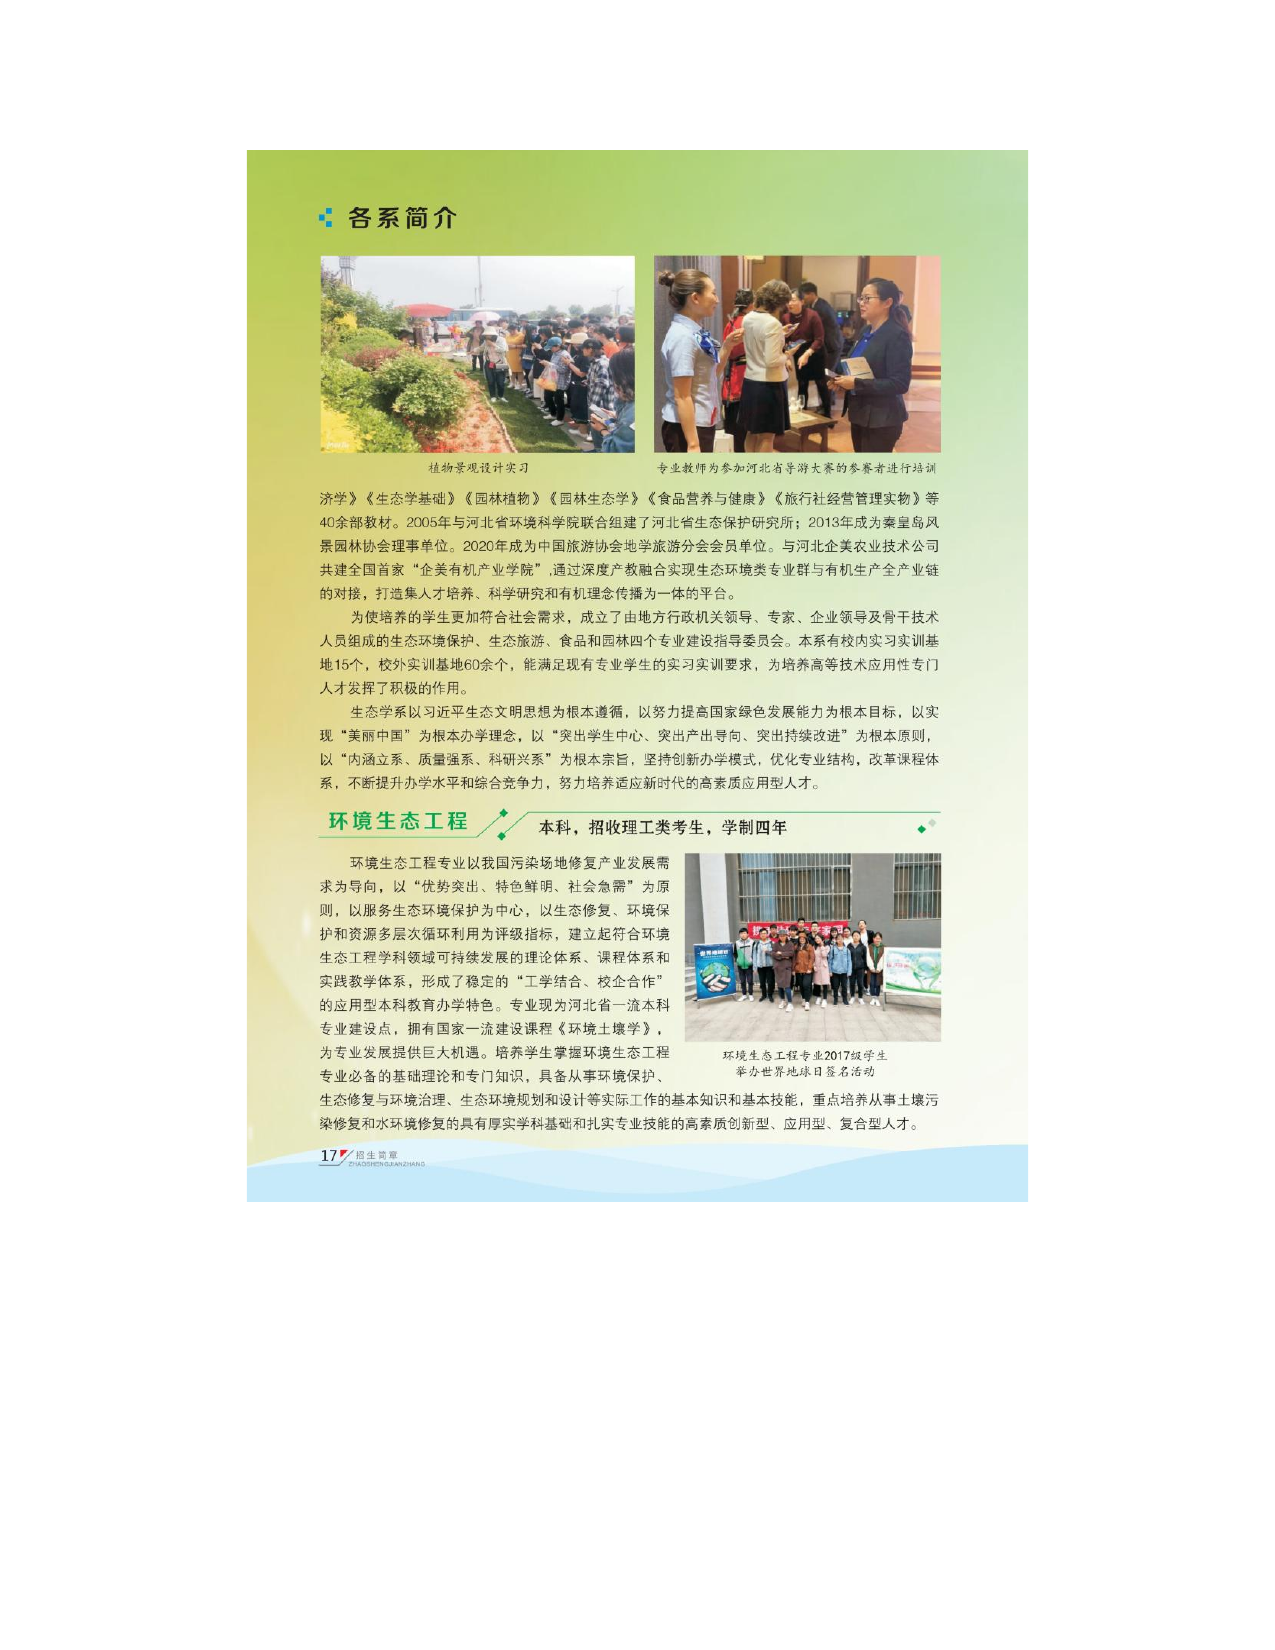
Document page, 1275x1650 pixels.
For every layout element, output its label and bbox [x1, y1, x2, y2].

picture [246, 150, 1029, 1202]
